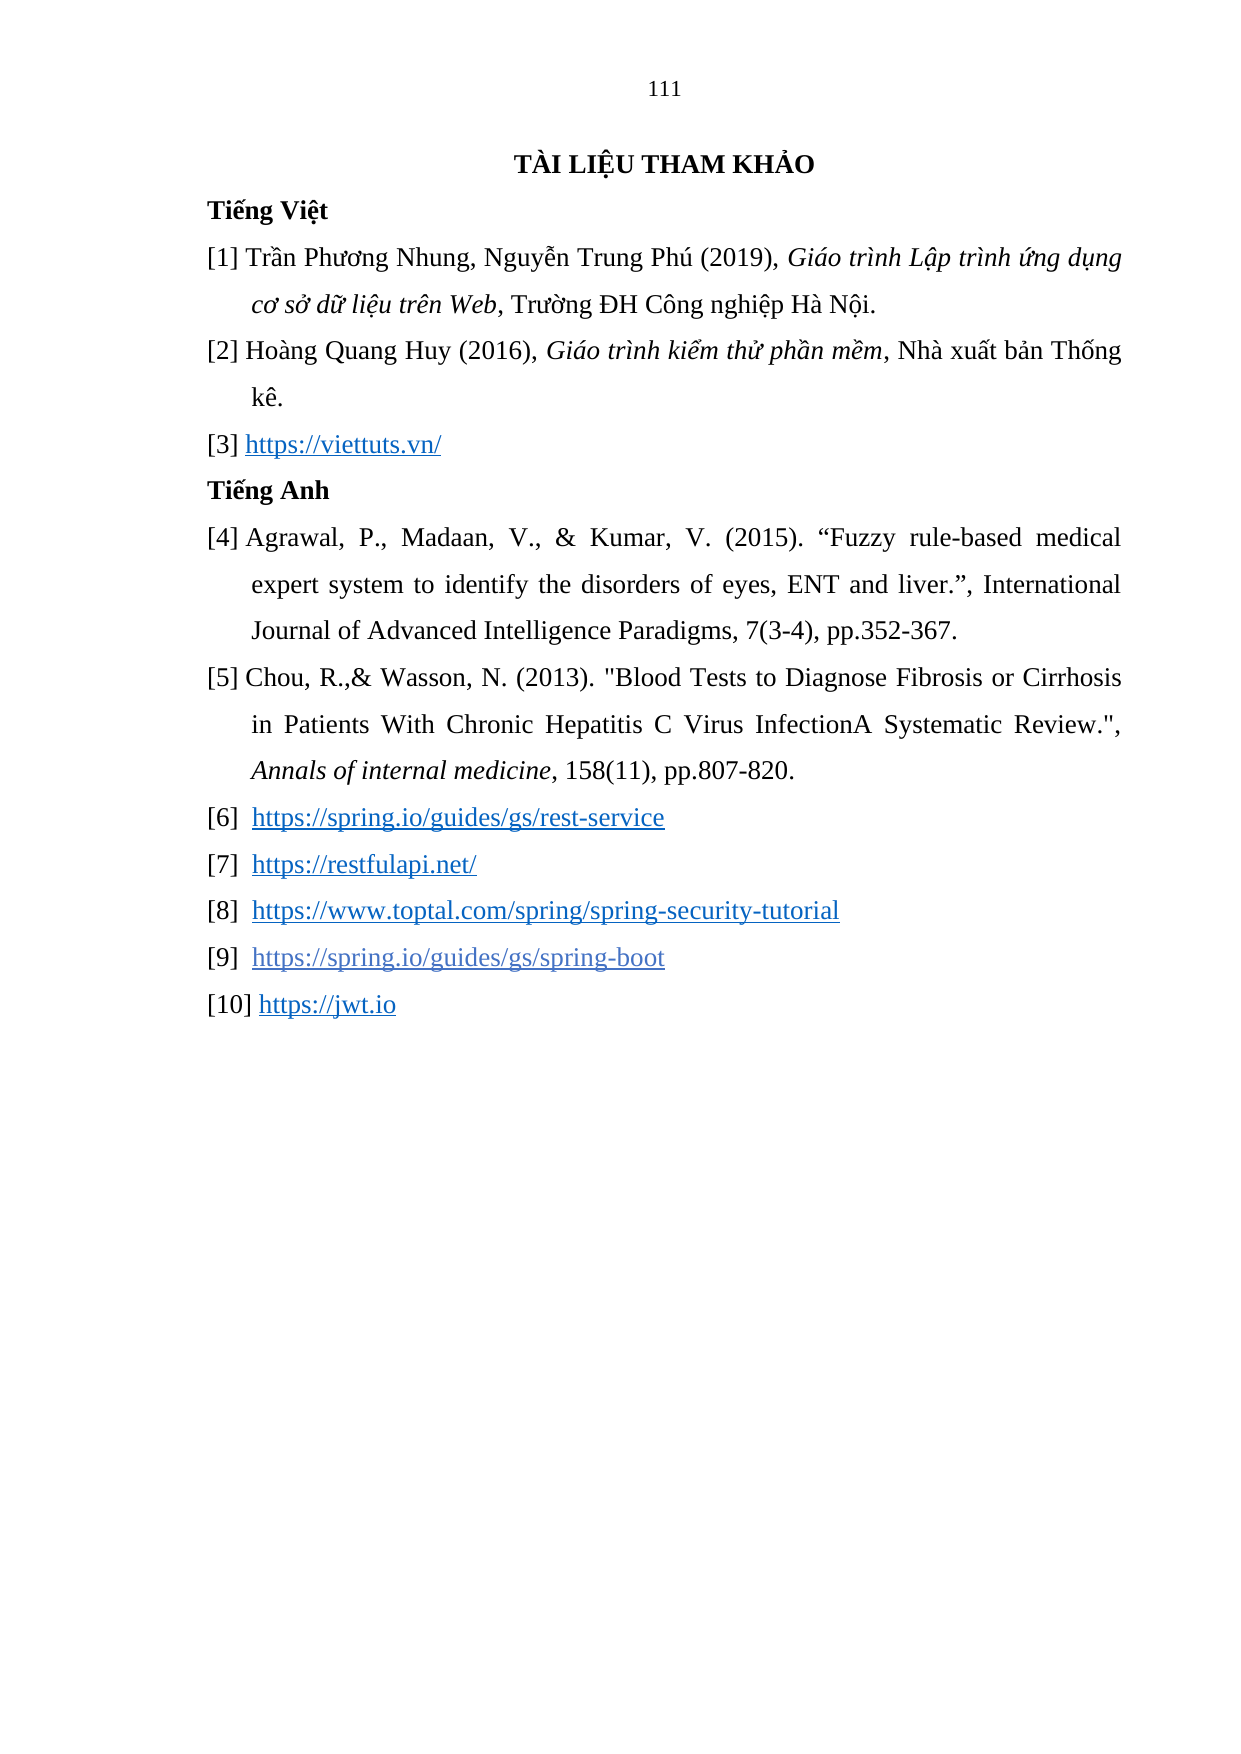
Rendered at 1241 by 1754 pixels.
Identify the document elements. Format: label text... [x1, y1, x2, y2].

list https://viettuts.vn/ [207, 428, 1122, 459]
list Chou, R.,& Wasson, N. (2013). "Blood Tests to Diagnose Fibrosis or Cirrhosis in Patients With Chronic Hepatitis C Virus InfectionA Systematic Review.", Annals of internal medicine, 158(11), pp.807-820. [207, 661, 1122, 786]
list Trần Phương Nhung, Nguyễn Trung Phú (2019), Giáo trình Lập trình ứng dụng cơ sở dữ liệu trên Web, Trường ĐH Công nghiệp Hà Nội. [207, 241, 1122, 319]
list https://www.toptal.com/spring/spring-security-tutorial [207, 894, 1122, 926]
list Agrawal, P., Madaan, V., & Kumar, V. (2015). “Fuzzy rule-based medical expert system to identify the disorders of eyes, ENT and liver.”, International Journal of Advanced Intelligence Paradigms, 7(3-4), pp.352-367. [207, 521, 1122, 646]
subtitle TÀI LIỆU THAM KHẢO [207, 148, 1122, 179]
list https://spring.io/guides/gs/rest-service [207, 801, 1122, 832]
list Hoàng Quang Huy (2016), Giáo trình kiểm thử phần mềm, Nhà xuất bản Thống kê. [207, 334, 1122, 412]
text Tiếng Anh [207, 474, 1122, 506]
list https://jwt.io [207, 988, 1122, 1019]
text Tiếng Việt [207, 194, 1122, 226]
list https://restfulapi.net/ [207, 848, 1122, 879]
list https://spring.io/guides/gs/spring-boot [207, 941, 1122, 972]
